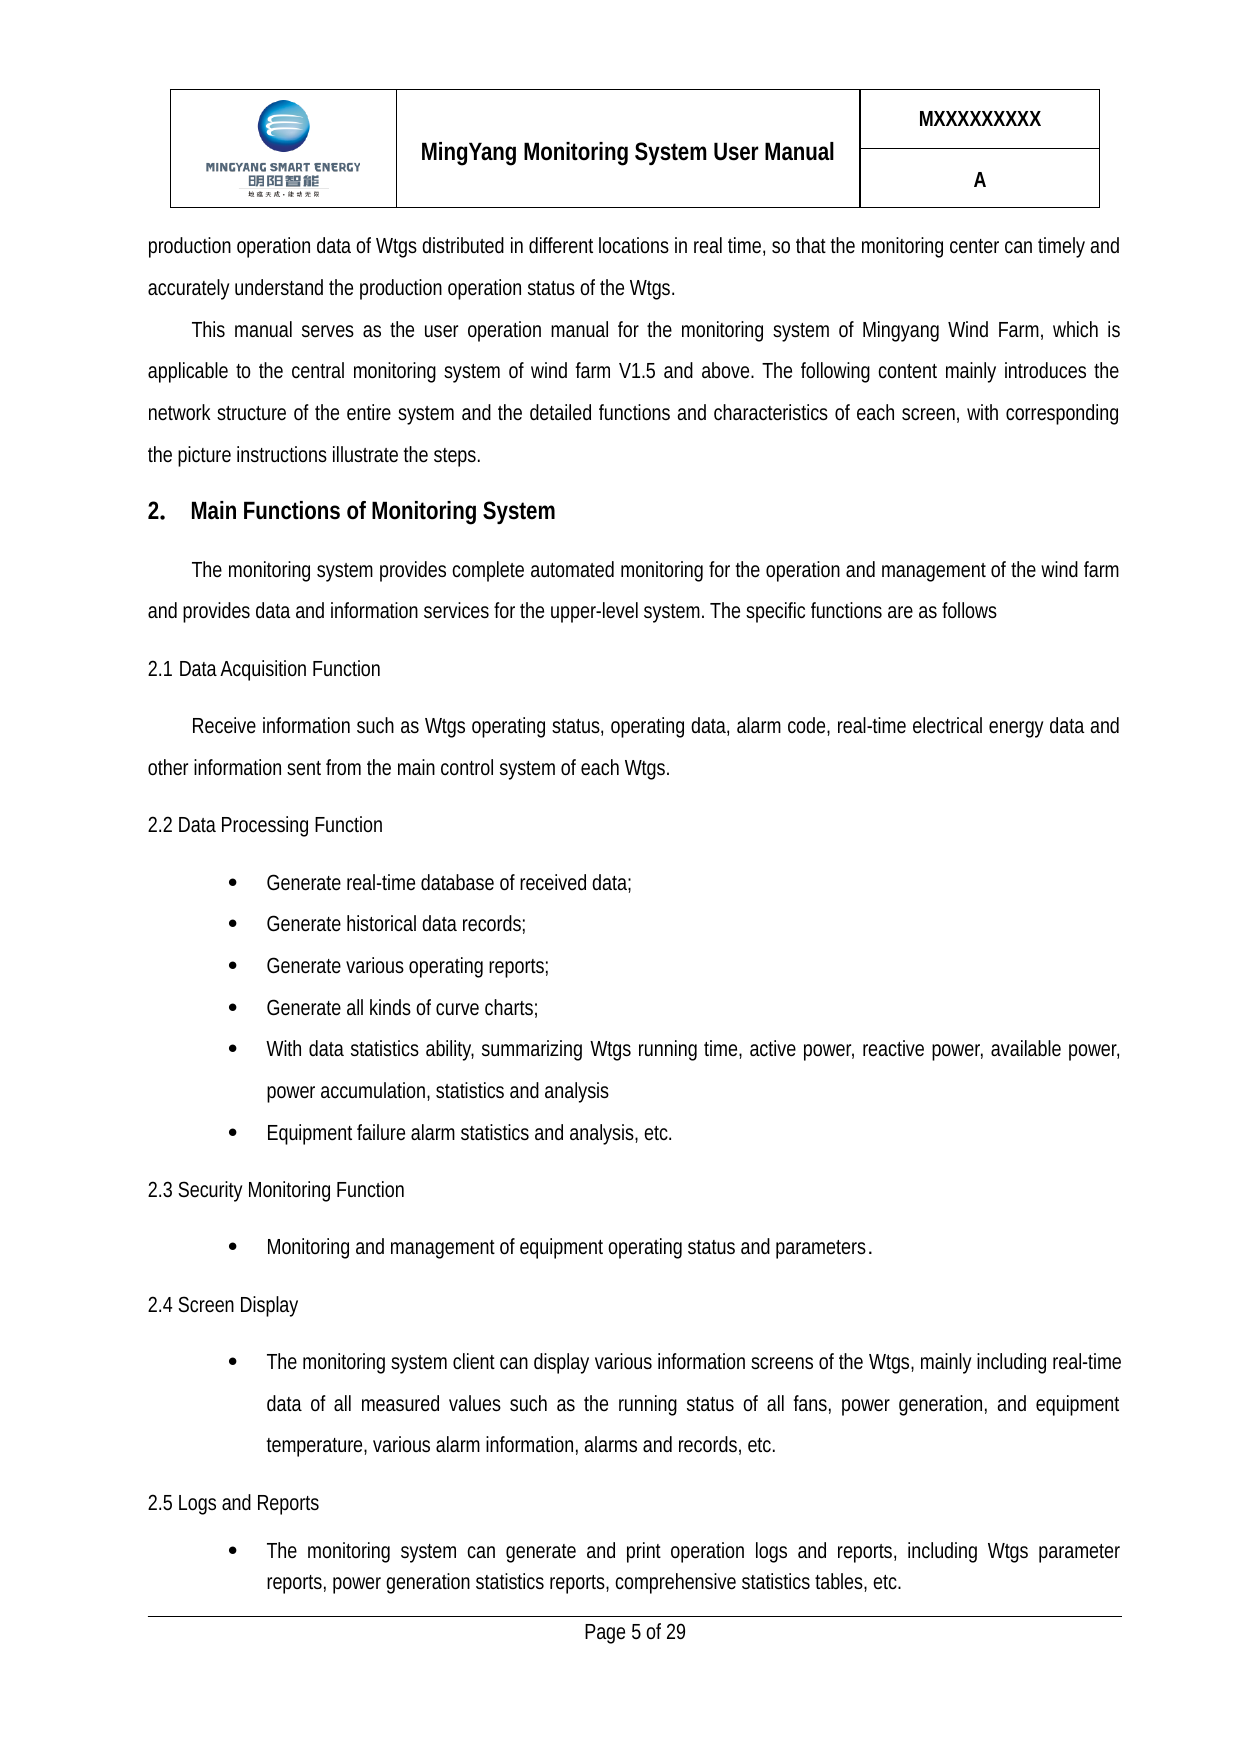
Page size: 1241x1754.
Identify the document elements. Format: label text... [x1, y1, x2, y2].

list Generate all kinds of curve charts; [229, 982, 1122, 1023]
text This manual serves as the user operation manual for the monitoring system of Mingyang Wind Farm, which is applicable to the central monitoring system of wind farm V1.5 and above. The following content mainly introduces the network structure of the entire system and the detailed functions and characteristics of each screen, with corresponding the picture instructions illustrate the steps. [148, 304, 1122, 471]
list Equipment failure alarm statistics and analysis, etc. [229, 1107, 1122, 1148]
list With data statistics ability, summarizing Wtgs running time, active power, reactive power, available power, power accumulation, statistics and analysis [229, 1023, 1122, 1107]
picture [206, 100, 360, 197]
text Receive information such as Wtgs operating status, operating data, alarm code, real-time electrical energy data and other information sent from the main control system of each Wtgs. [148, 700, 1122, 783]
list The monitoring system can generate and print operation logs and reports, including Wtgs parameter reports, power generation statistics reports, comprehensive statistics tables, etc. [229, 1534, 1122, 1597]
subtitle 2.1 Data Acquisition Function [148, 643, 1122, 684]
subtitle 2.5 Logs and Reports [148, 1477, 1122, 1519]
list Generate historical data records; [229, 898, 1122, 940]
list Generate various operating reports; [229, 940, 1122, 982]
subtitle 2． Main Functions of Monitoring System [148, 486, 1122, 528]
subtitle 2.3 Security Monitoring Function [148, 1164, 1122, 1206]
list Generate real-time database of received data; [229, 857, 1122, 898]
subtitle 2.2 Data Processing Function [148, 799, 1122, 841]
list The monitoring system client can display various information screens of the Wtgs, mainly including real-time data of all measured values such as the running status of all fans, power generation, and equipment temperature, various alarm information, alarms and records, etc. [229, 1336, 1122, 1461]
list Monitoring and management of equipment operating status and parameters. [229, 1221, 1122, 1263]
subtitle 2.4 Screen Display [148, 1279, 1122, 1321]
text The monitoring system provides complete automated monitoring for the operation and management of the wind farm and provides data and information services for the upper-level system. The specific functions are as follows [148, 544, 1122, 627]
